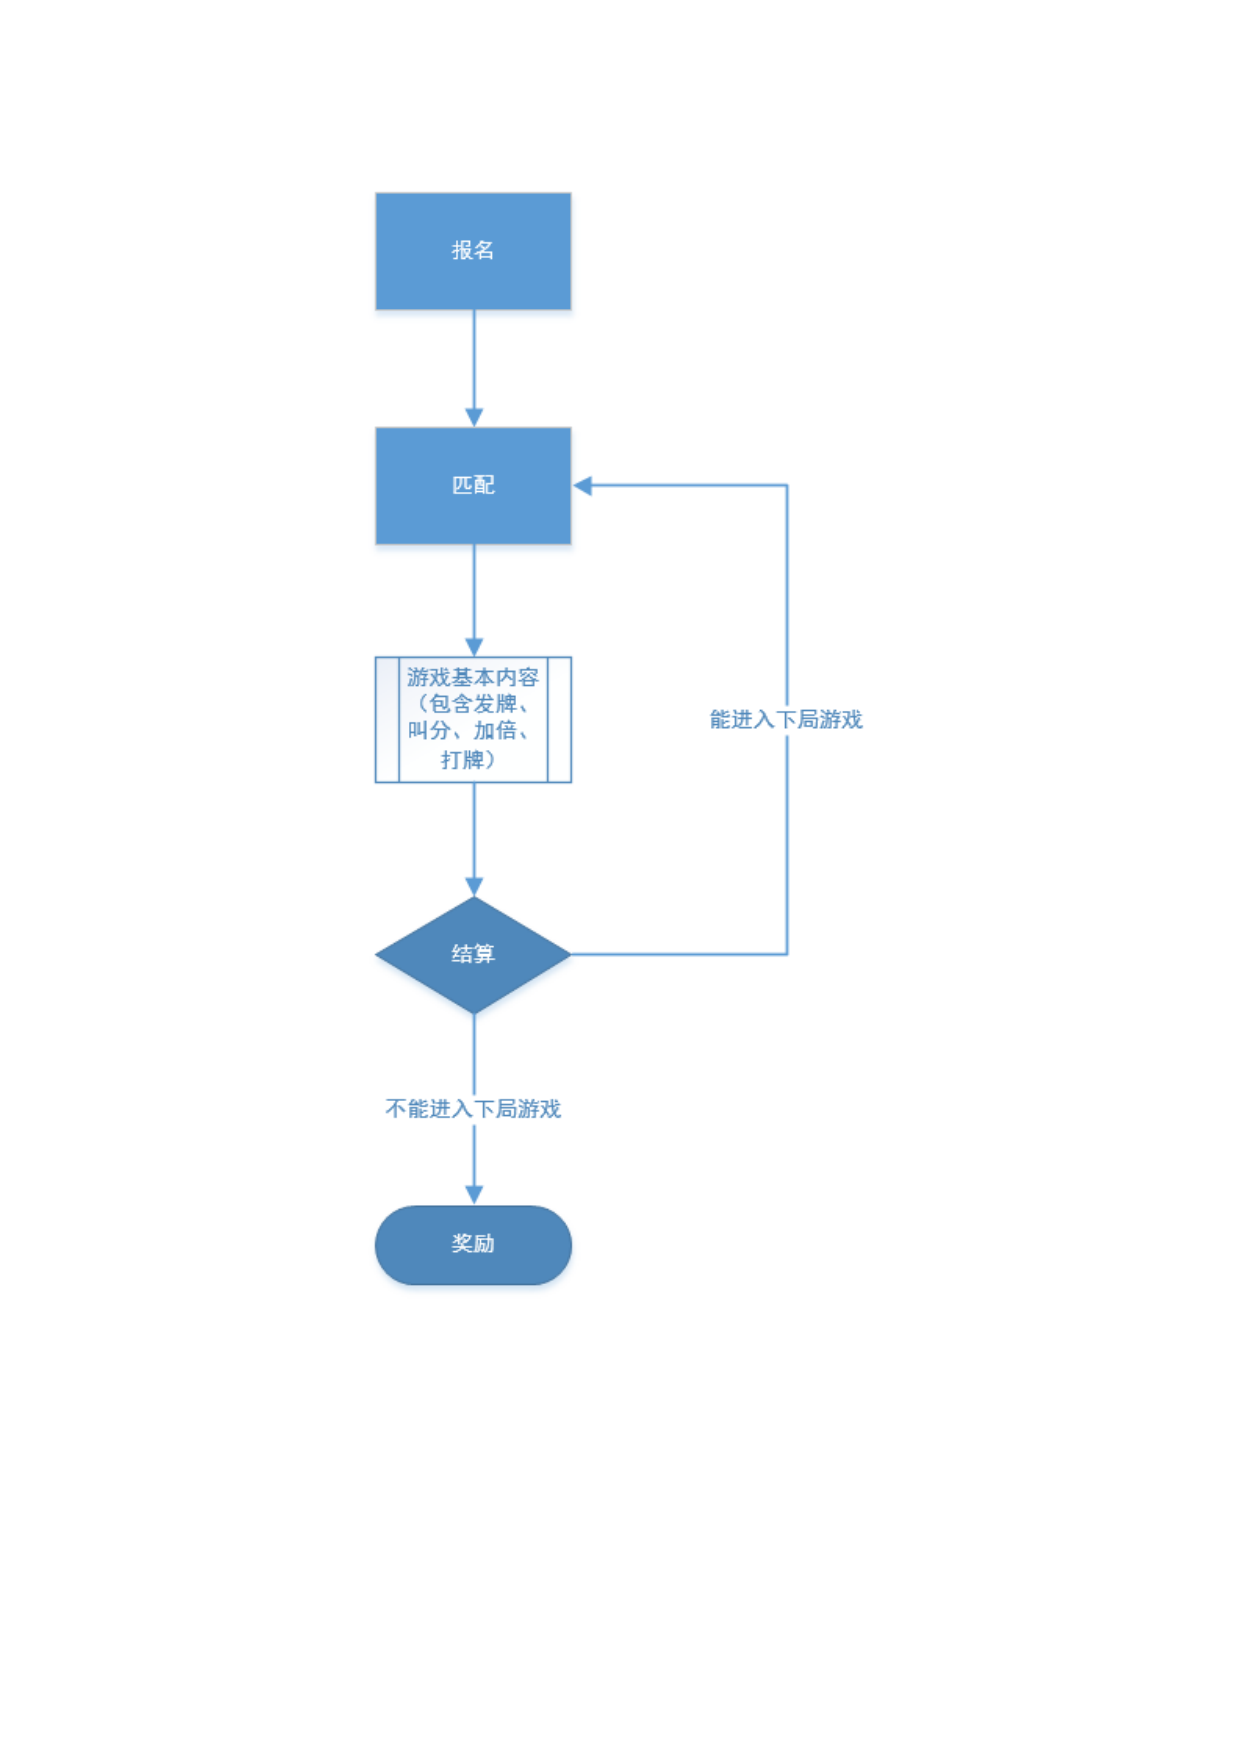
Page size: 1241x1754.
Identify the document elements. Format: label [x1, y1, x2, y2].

picture [286, 162, 954, 1334]
